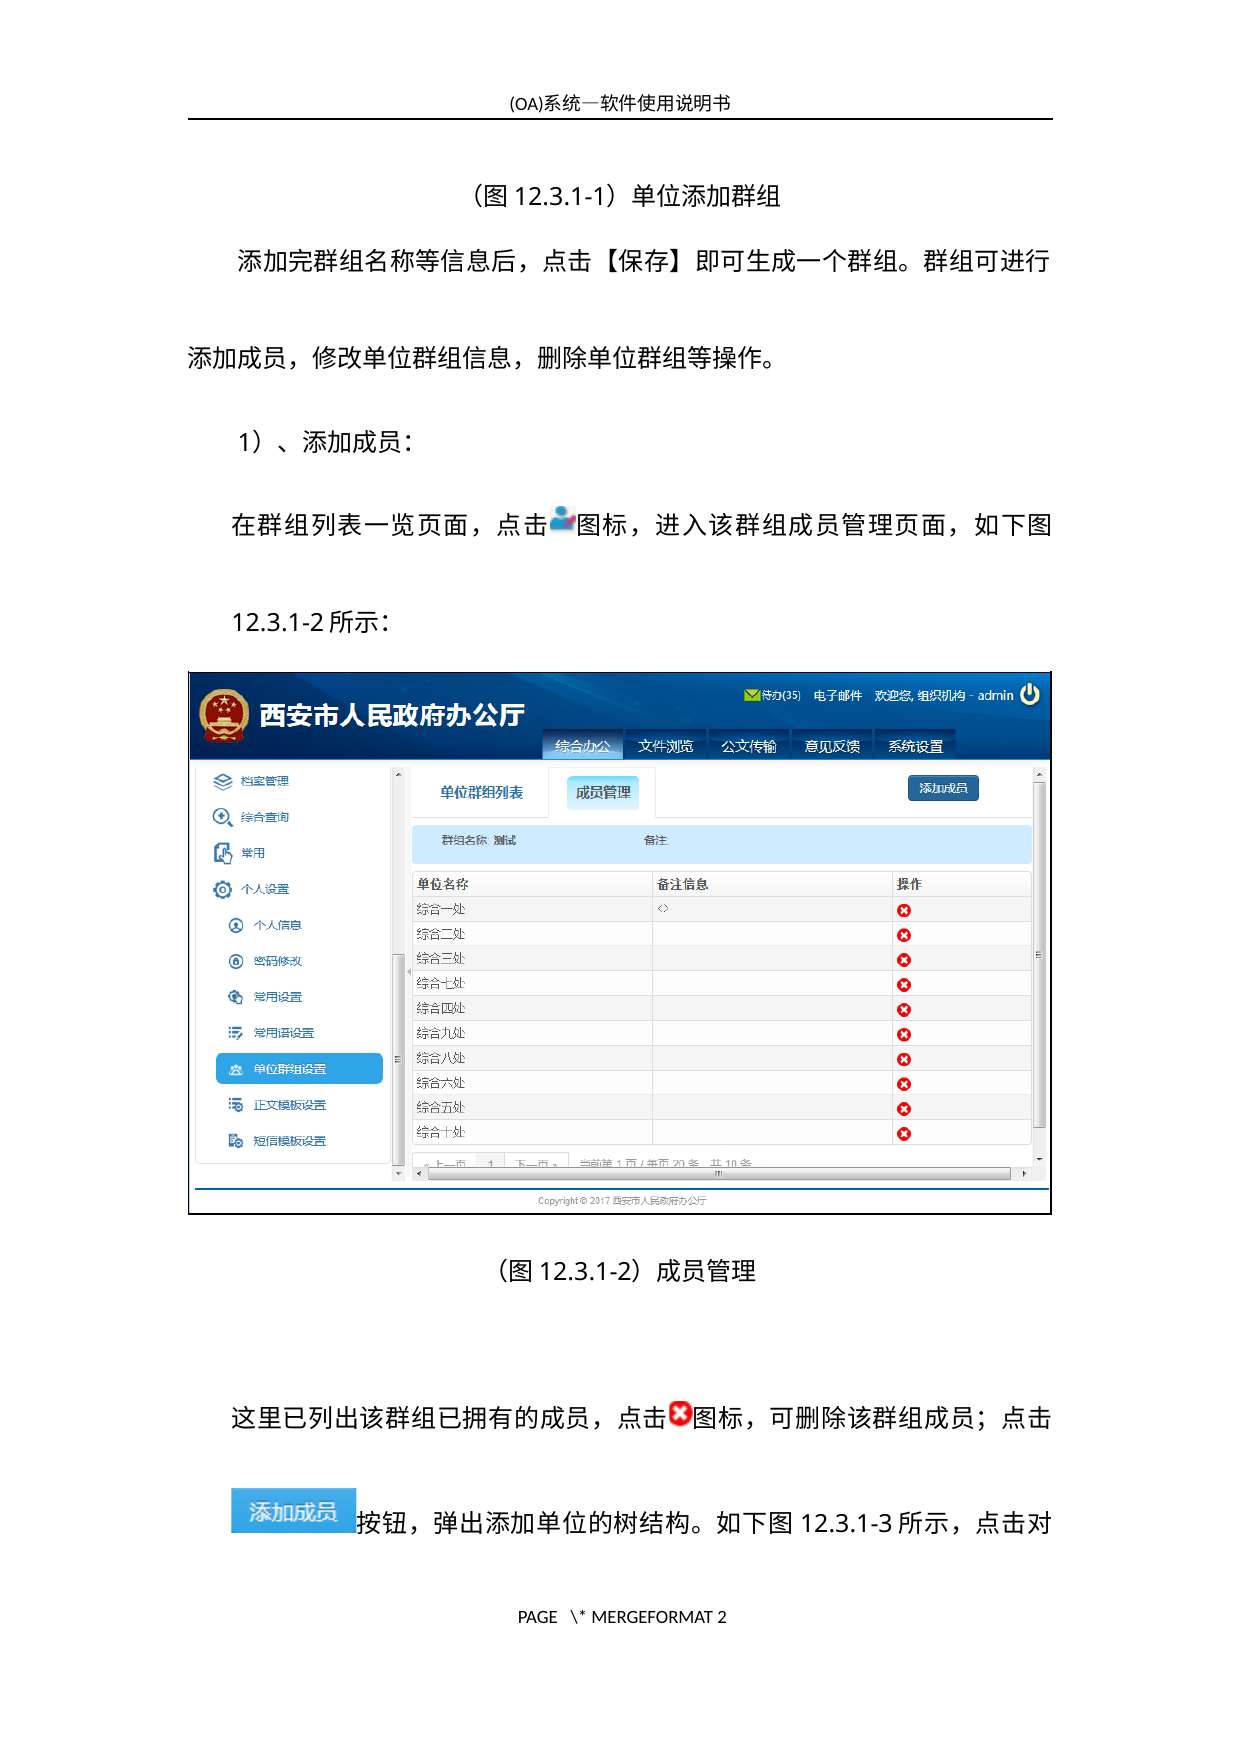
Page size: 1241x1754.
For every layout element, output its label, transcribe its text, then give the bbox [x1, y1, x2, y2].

text 添加完群组名称等信息后，点击【保存】即可生成一个群组。群组可进行添加成员，修改单位群组信息，删除单位群组等操作。 [187, 227, 1053, 389]
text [231, 1384, 1053, 1547]
picture [550, 506, 577, 534]
picture [669, 1401, 693, 1428]
text （图12.3.1-2）成员管理 [187, 1237, 1053, 1302]
picture [231, 1488, 357, 1533]
list 、添加成员： [187, 408, 1053, 473]
text （图12.3.1-1）单位添加群组 [187, 162, 1053, 227]
text 在群组列表一览页面，点击图标，进入该群组成员管理页面，如下图12.3.1-2所示： [231, 491, 1053, 653]
picture [189, 673, 1050, 1213]
